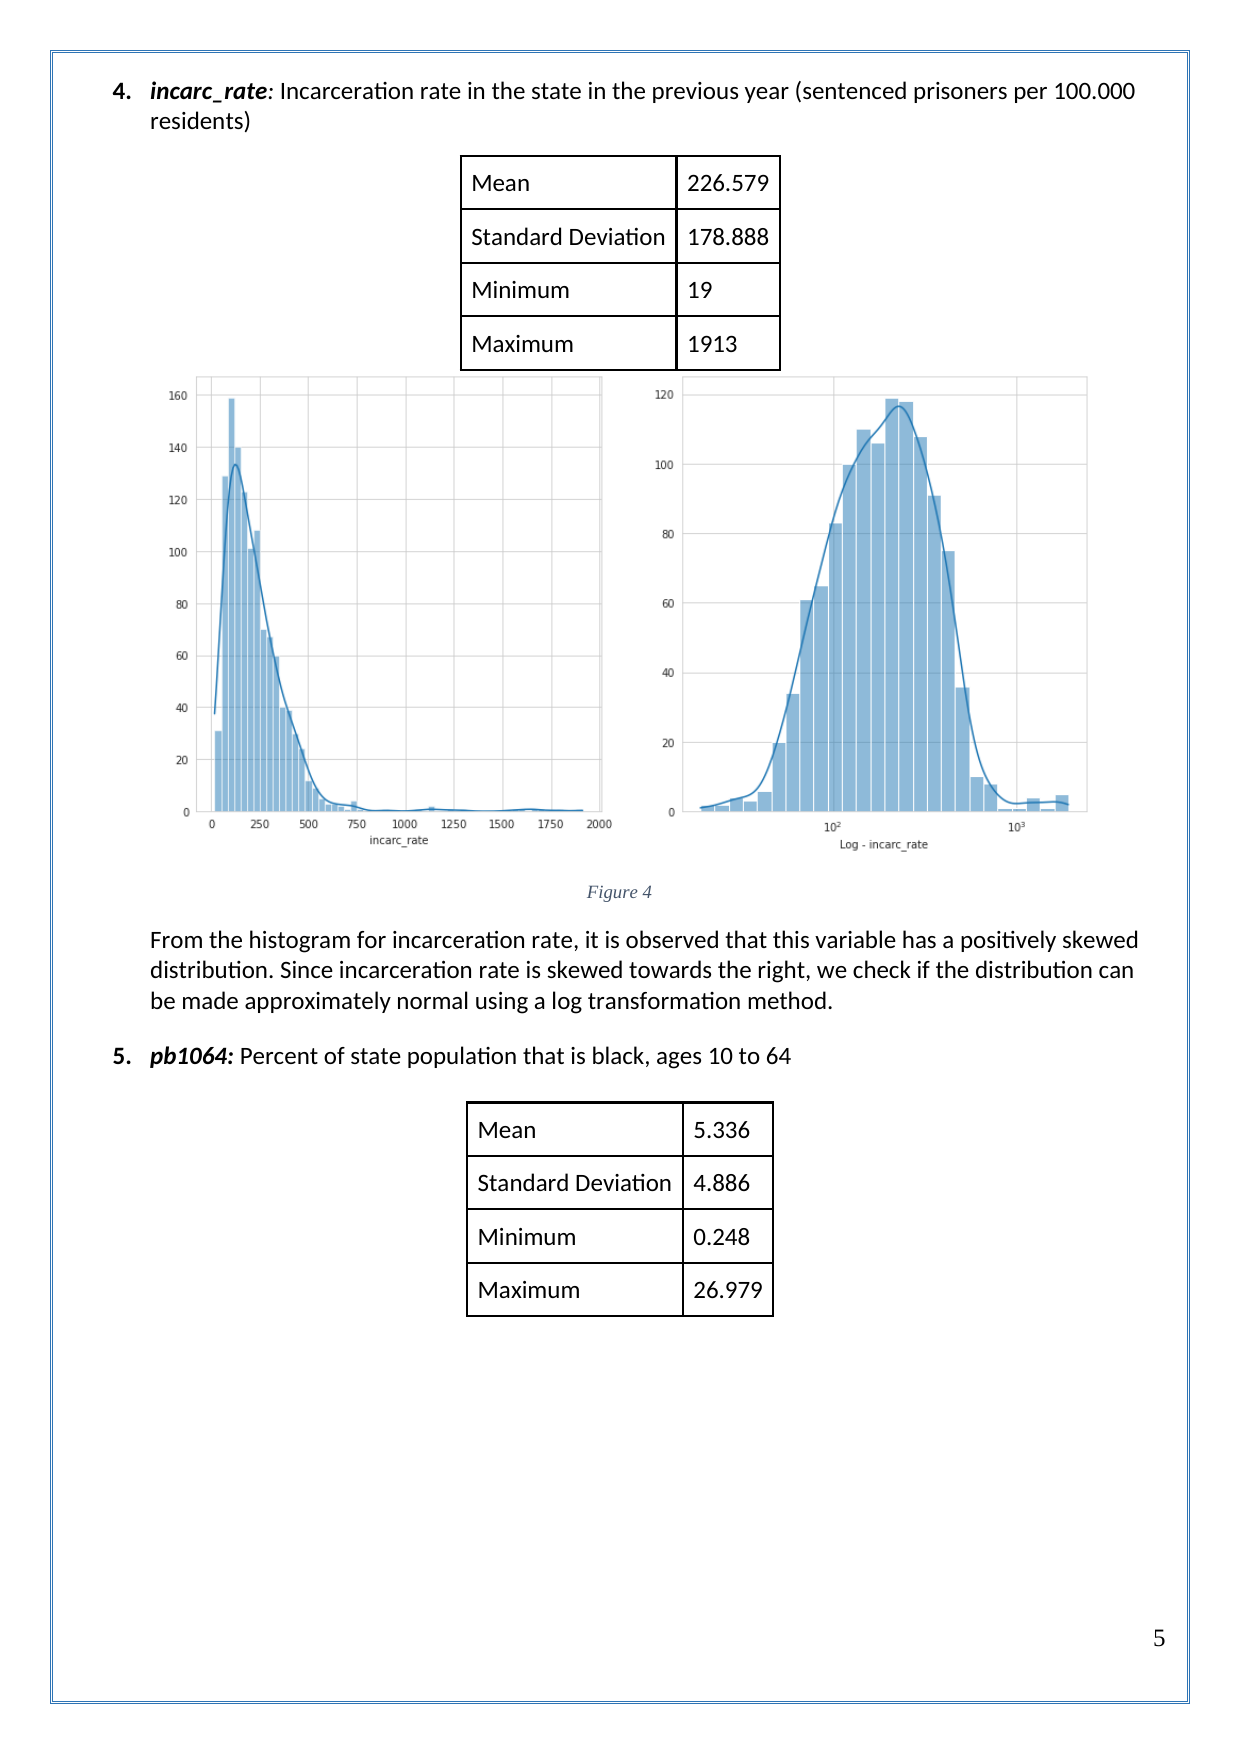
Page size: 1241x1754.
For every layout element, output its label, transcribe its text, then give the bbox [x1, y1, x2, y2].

table_cell 178.888 [678, 210, 779, 262]
picture [146, 370, 1094, 857]
text Figure 4 [75, 881, 1165, 903]
table_cell 4.886 [684, 1157, 772, 1208]
table_cell 19 [678, 264, 779, 315]
table_header Mean [468, 1104, 682, 1155]
table_cell Standard Deviation [468, 1157, 682, 1208]
table_cell 1913 [678, 317, 779, 369]
table_cell Minimum [468, 1210, 682, 1262]
table_header 5.336 [684, 1104, 772, 1155]
table_cell 0.248 [684, 1210, 772, 1262]
table_cell Standard Deviation [462, 210, 675, 262]
table_cell 26.979 [684, 1264, 772, 1315]
text From the histogram for incarceration rate, it is observed that this variable has a positively skewed distribution. Since incarceration rate is skewed towards the right, we check if the distribution can be made approximately normal using a log transformation method. [150, 924, 1165, 1015]
list incarc_rate: Incarceration rate in the state in the previous year (sentenced prisoners per 100.000 residents) [112, 75, 1165, 136]
table_header 226.579 [678, 157, 779, 208]
table_header Mean [462, 157, 675, 208]
list pb1064: Percent of state population that is black, ages 10 to 64 [112, 1040, 1165, 1071]
table_cell Maximum [462, 317, 675, 369]
table_cell Maximum [468, 1264, 682, 1315]
table_cell Minimum [462, 264, 675, 315]
